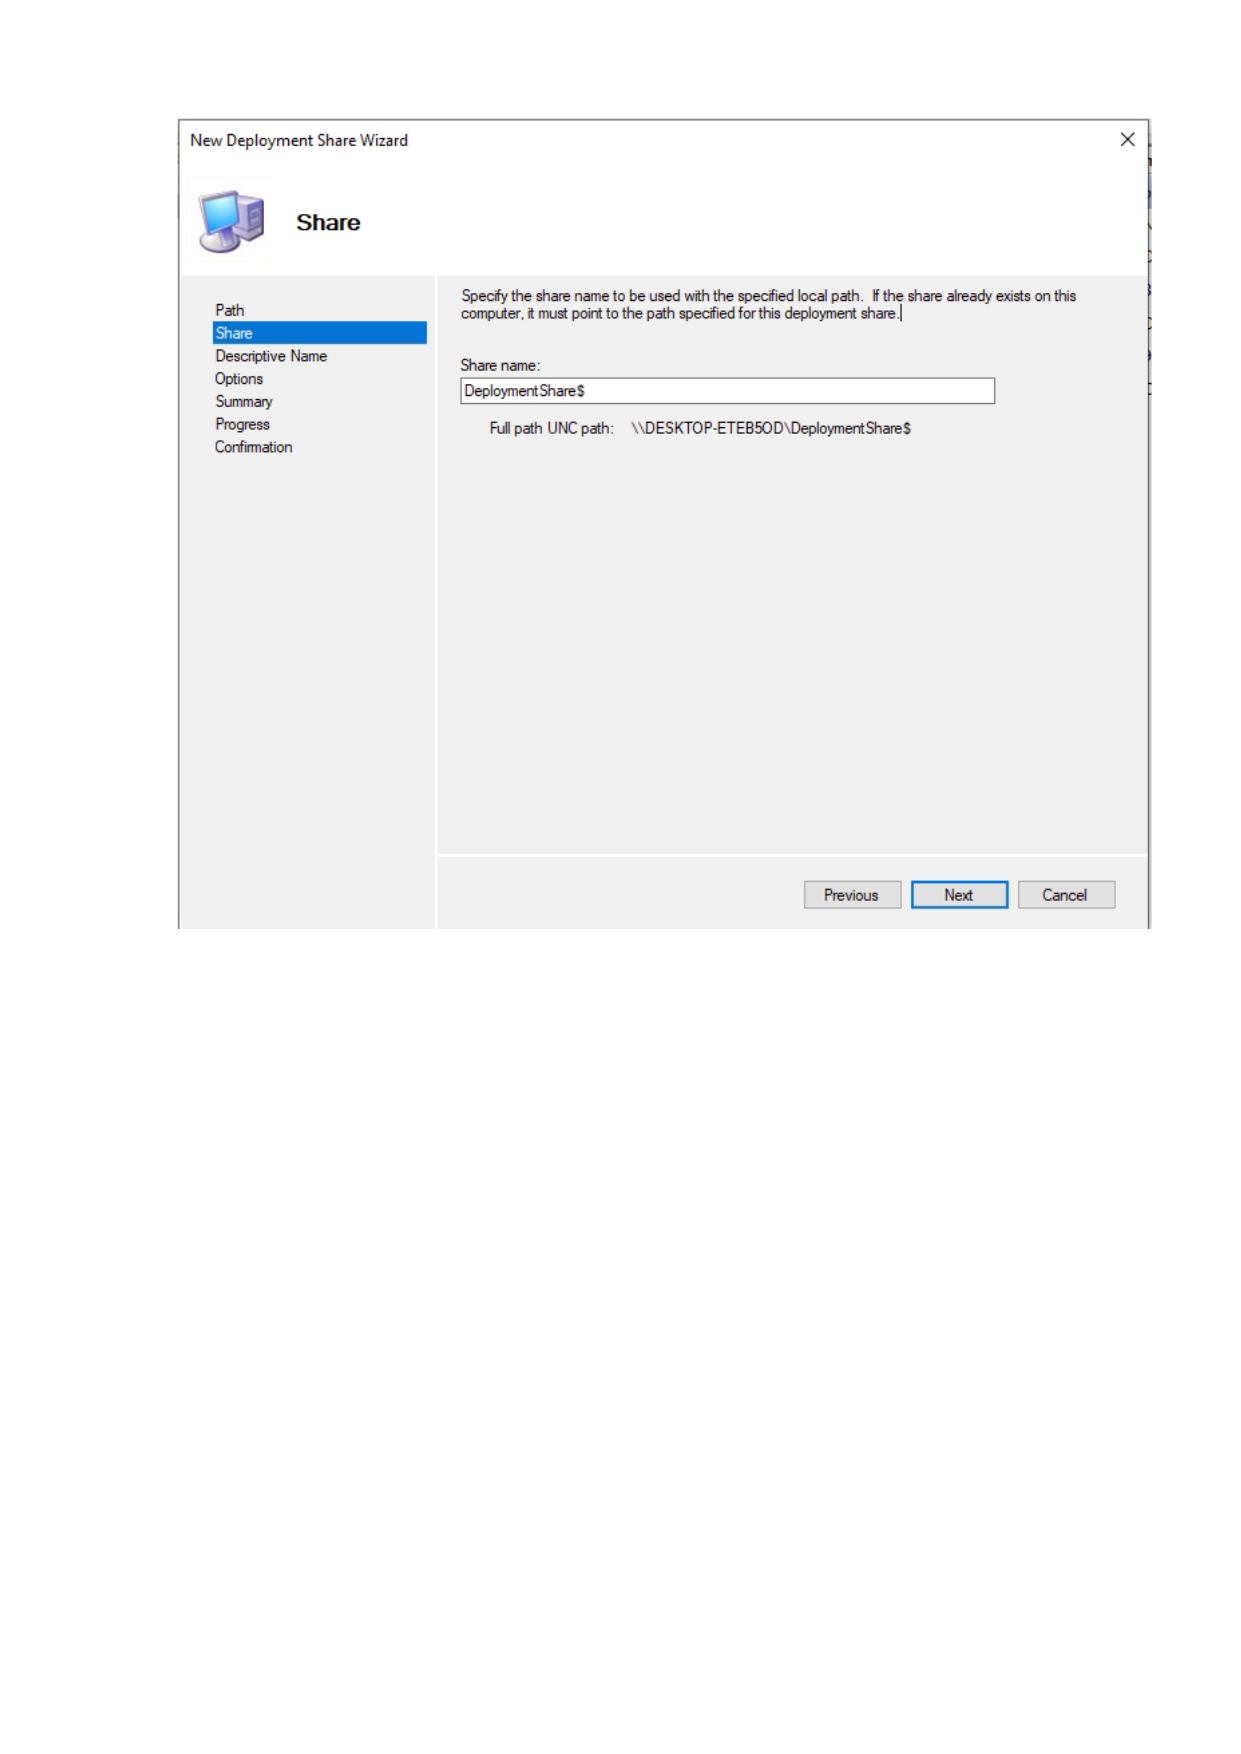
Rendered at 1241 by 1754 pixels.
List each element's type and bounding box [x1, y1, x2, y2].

picture [177, 118, 1152, 929]
